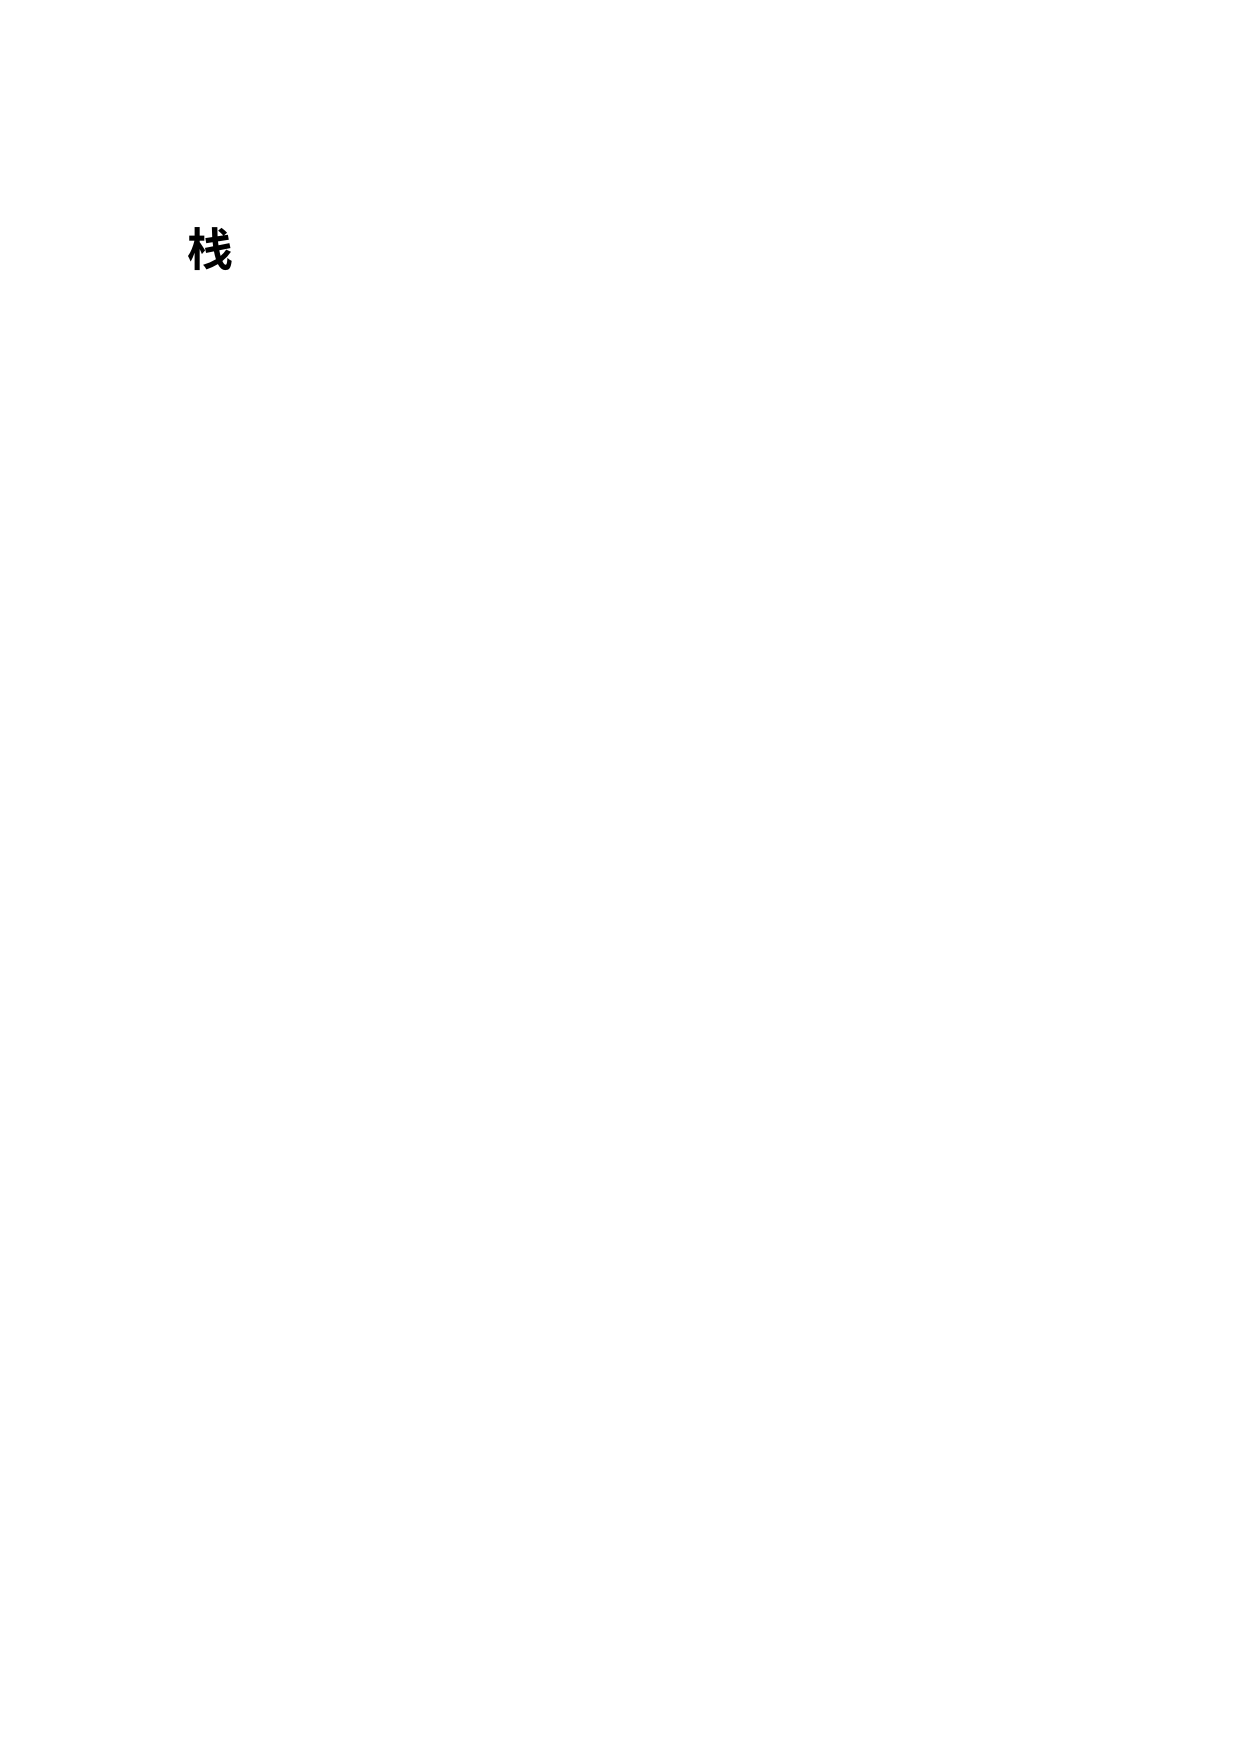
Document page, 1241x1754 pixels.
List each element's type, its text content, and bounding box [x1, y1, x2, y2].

subtitle 栈 [187, 197, 1053, 295]
